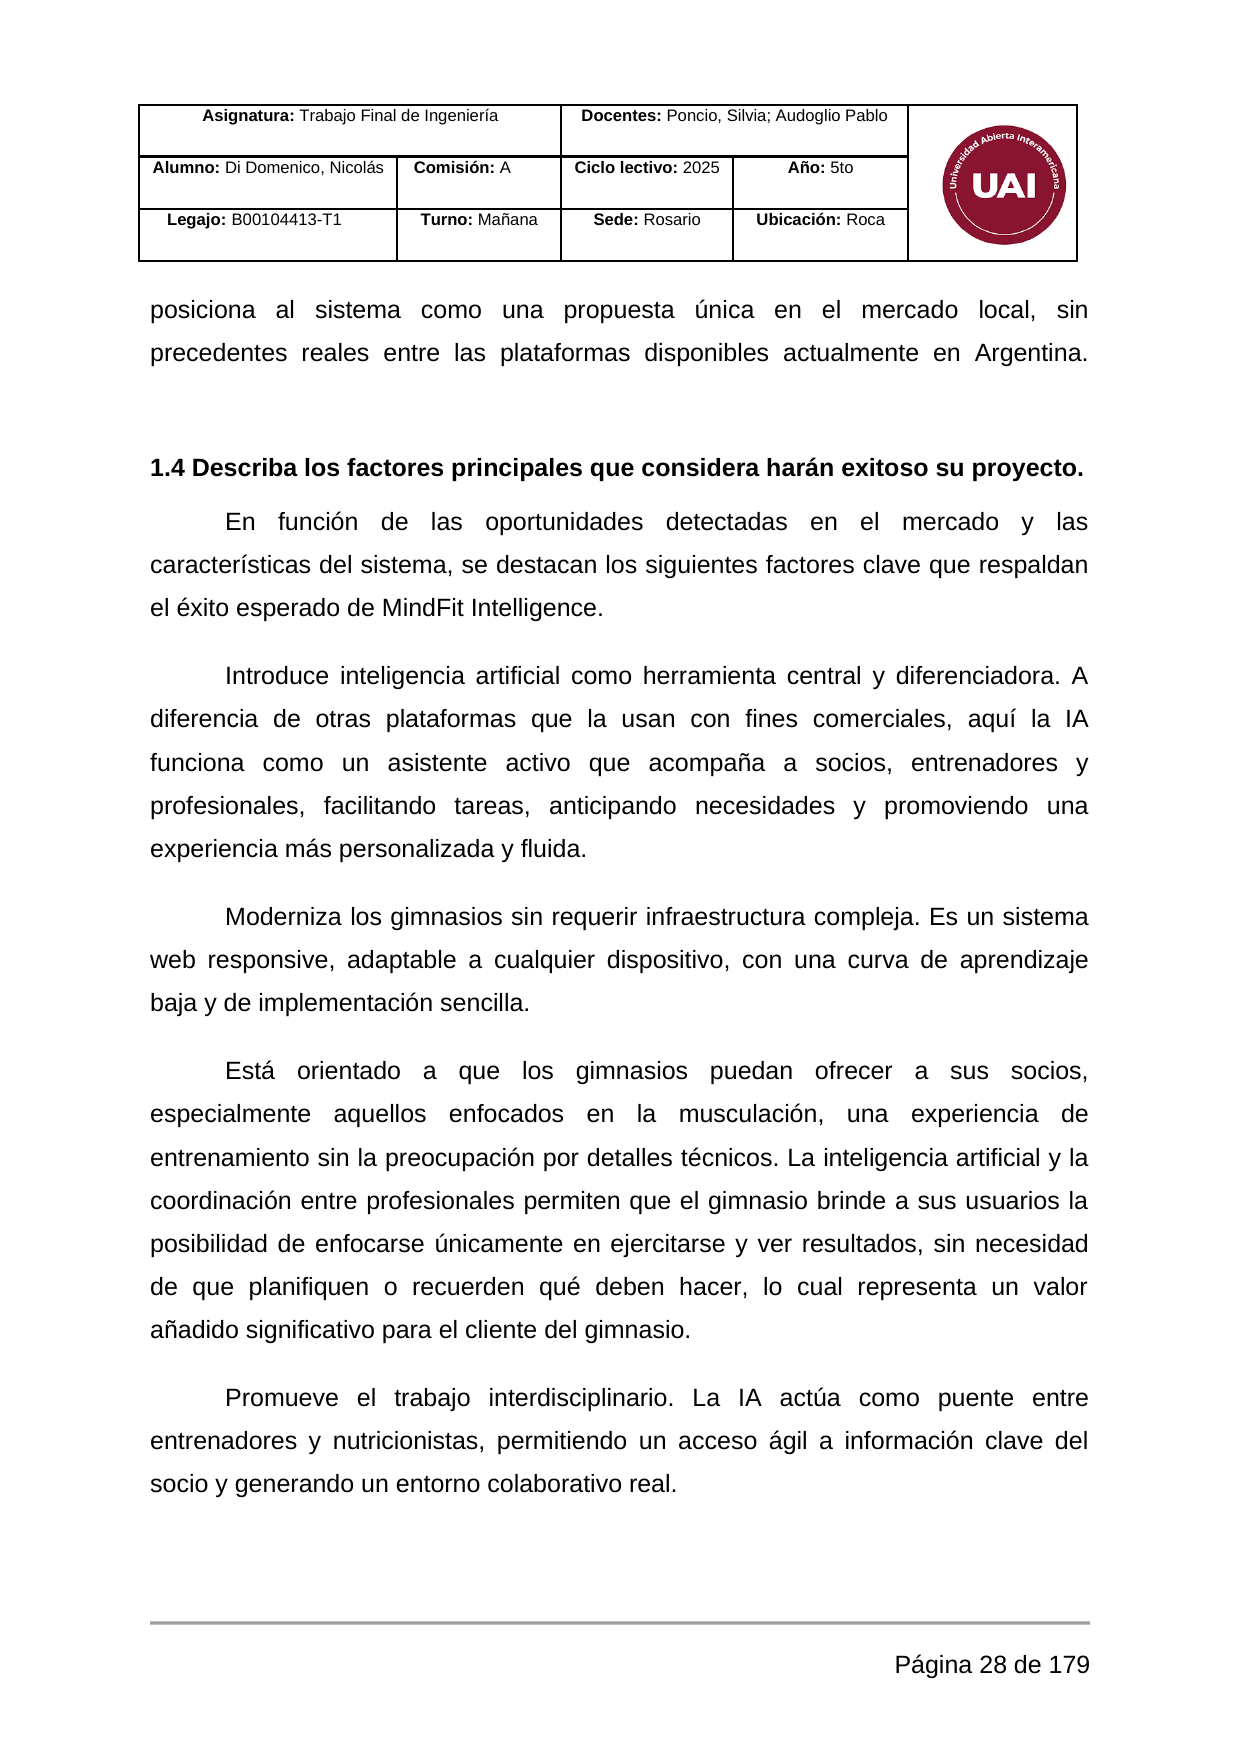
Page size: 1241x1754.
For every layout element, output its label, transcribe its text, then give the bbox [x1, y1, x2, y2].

picture [939, 118, 1068, 150]
text Moderniza los gimnasios sin requerir infraestructura compleja. Es un sistema web responsive, adaptable a cualquier dispositivo, con una curva de aprendizaje baja y de implementación sencilla. [150, 902, 1090, 1017]
text En función de las oportunidades detectadas en el mercado y las características del sistema, se destacan los siguientes factores clave que respaldan el éxito esperado de MindFit Intelligence. [150, 507, 1090, 622]
text Está orientado a que los gimnasios puedan ofrecer a sus socios, especialmente aquellos enfocados en la musculación, una experiencia de entrenamiento sin la preocupación por detalles técnicos. La inteligencia artificial y la coordinación entre profesionales permiten que el gimnasio brinde a sus usuarios la posibilidad de enfocarse únicamente en ejercitarse y ver resultados, sin necesidad de que planifiquen o recuerden qué deben hacer, lo cual representa un valor añadido significativo para el cliente del gimnasio. [150, 1056, 1090, 1344]
text Introduce inteligencia artificial como herramienta central y diferenciadora. A diferencia de otras plataformas que la usan con fines comerciales, aquí la IA funciona como un asistente activo que acompaña a socios, entrenadores y profesionales, facilitando tareas, anticipando necesidades y promoviendo una experiencia más personalizada y fluida. [150, 661, 1090, 863]
text Promueve el trabajo interdisciplinario. La IA actúa como puente entre entrenadores y nutricionistas, permitiendo un acceso ágil a información clave del socio y generando un entorno colaborativo real. [150, 1383, 1090, 1498]
subtitle 1.4 Describa los factores principales que considera harán exitoso su proyecto. [150, 453, 1090, 482]
